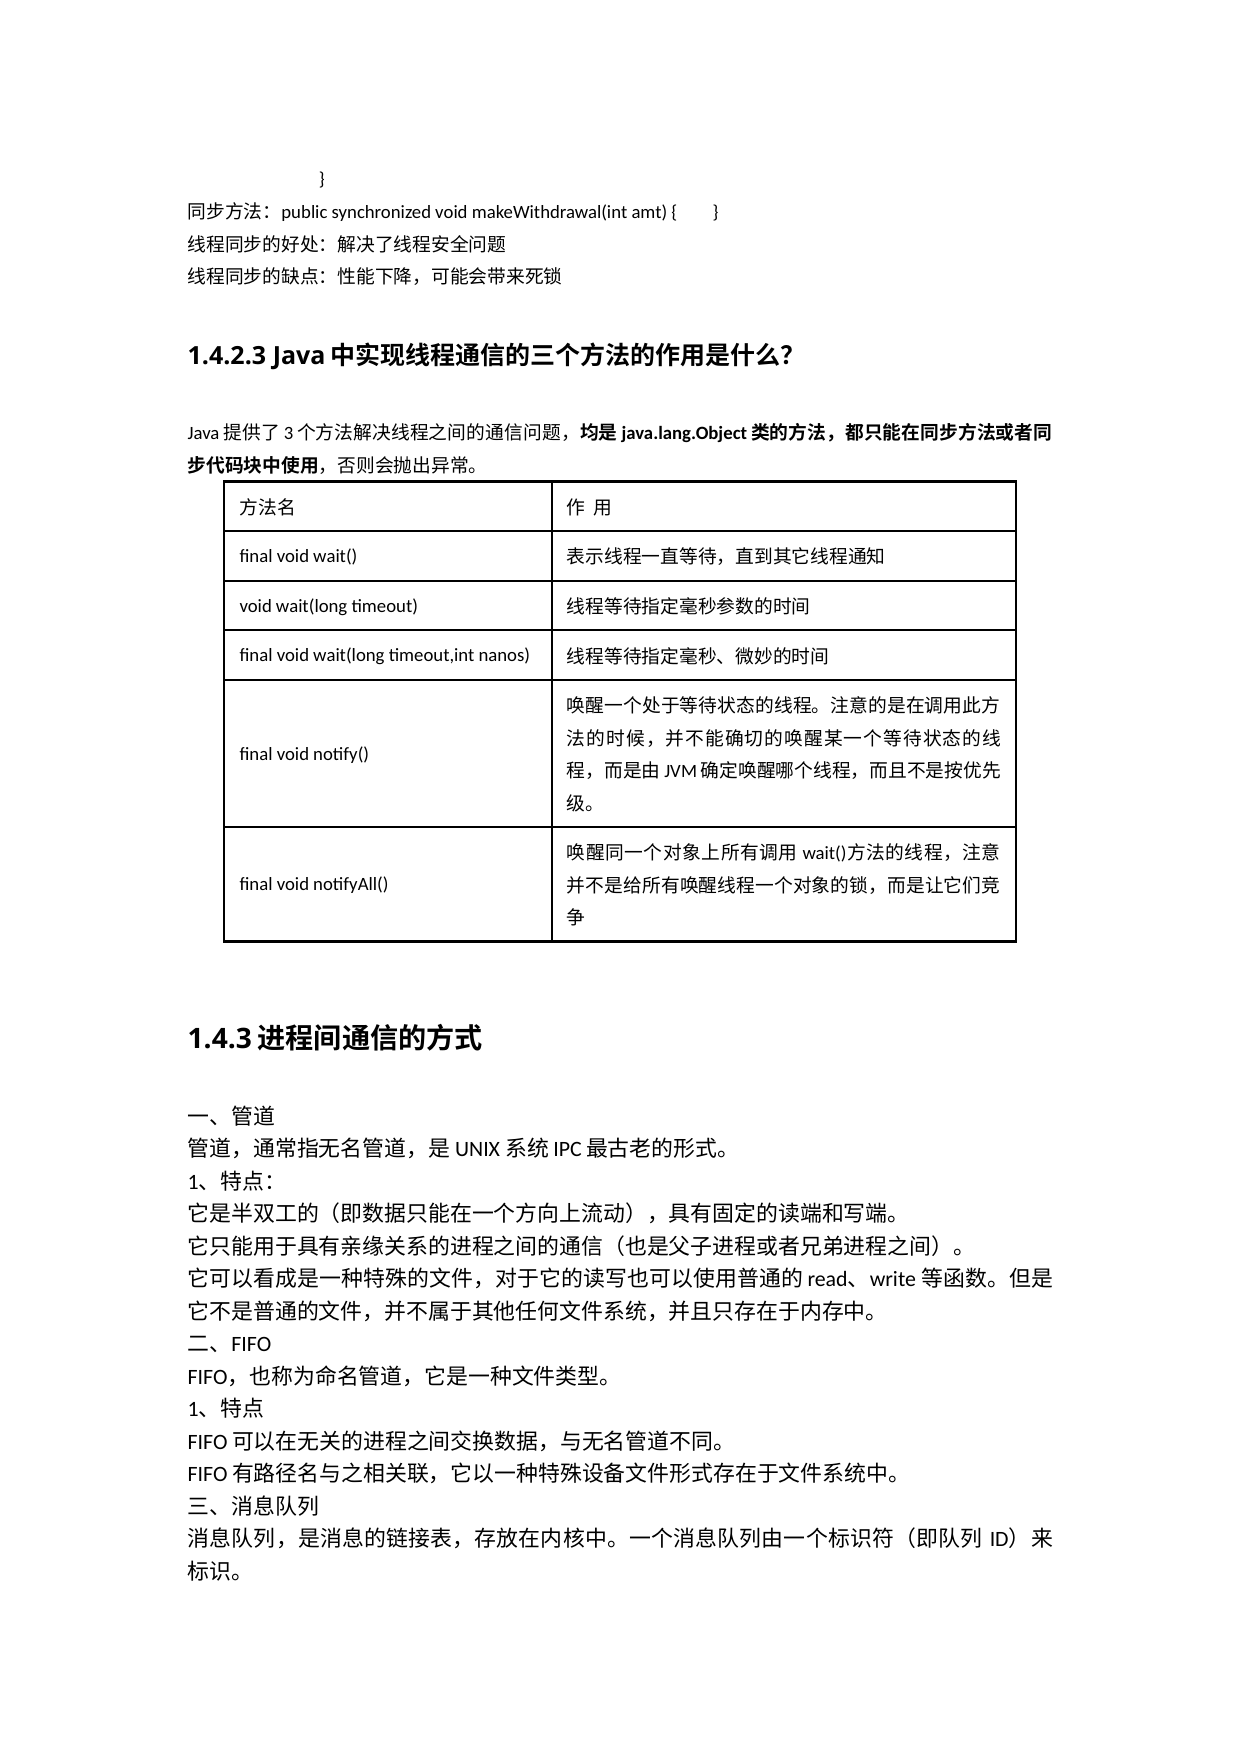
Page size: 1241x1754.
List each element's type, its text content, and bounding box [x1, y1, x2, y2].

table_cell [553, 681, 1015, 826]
text Java提供了3个方法解决线程之间的通信问题，均是java.lang.Object类的方法，都只能在同步方法或者同步代码块中使用，否则会抛出异常。 [187, 415, 1053, 480]
text 它可以看成是一种特殊的文件，对于它的读写也可以使用普通的read、write 等函数。但是它不是普通的文件，并不属于其他任何文件系统，并且只存在于内存中。 [187, 1261, 1053, 1326]
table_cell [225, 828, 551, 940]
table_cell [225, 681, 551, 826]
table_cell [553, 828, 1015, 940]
subtitle 1.4.2.3 Java中实现线程通信的三个方法的作用是什么？ [187, 321, 1053, 386]
text } [275, 162, 1053, 194]
text FIFO，也称为命名管道，它是一种文件类型。 [187, 1358, 1053, 1391]
text 一、管道 [187, 1098, 1053, 1131]
text 它只能用于具有亲缘关系的进程之间的通信（也是父子进程或者兄弟进程之间）。 [187, 1228, 1053, 1261]
text 它是半双工的（即数据只能在一个方向上流动），具有固定的读端和写端。 [187, 1196, 1053, 1228]
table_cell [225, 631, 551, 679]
text 线程同步的好处：解决了线程安全问题 [187, 227, 1053, 259]
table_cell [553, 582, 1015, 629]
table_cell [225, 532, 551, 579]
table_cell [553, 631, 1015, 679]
text 1、特点： [187, 1163, 1053, 1196]
subtitle 1.4.3进程间通信的方式 [187, 1004, 1053, 1069]
text 消息队列，是消息的链接表，存放在内核中。一个消息队列由一个标识符（即队列ID）来标识。 [187, 1521, 1053, 1586]
text 二、FIFO [187, 1326, 1053, 1358]
text FIFO有路径名与之相关联，它以一种特殊设备文件形式存在于文件系统中。 [187, 1456, 1053, 1488]
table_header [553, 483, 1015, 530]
text 同步方法：public synchronized void makeWithdrawal(int amt) { } [187, 194, 1053, 227]
text 线程同步的缺点：性能下降，可能会带来死锁 [187, 259, 1053, 292]
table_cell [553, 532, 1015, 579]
text FIFO可以在无关的进程之间交换数据，与无名管道不同。 [187, 1423, 1053, 1456]
text 1、特点 [187, 1391, 1053, 1423]
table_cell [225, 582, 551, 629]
text 管道，通常指无名管道，是 UNIX 系统IPC最古老的形式。 [187, 1131, 1053, 1163]
text 三、消息队列 [187, 1488, 1053, 1521]
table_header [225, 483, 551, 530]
